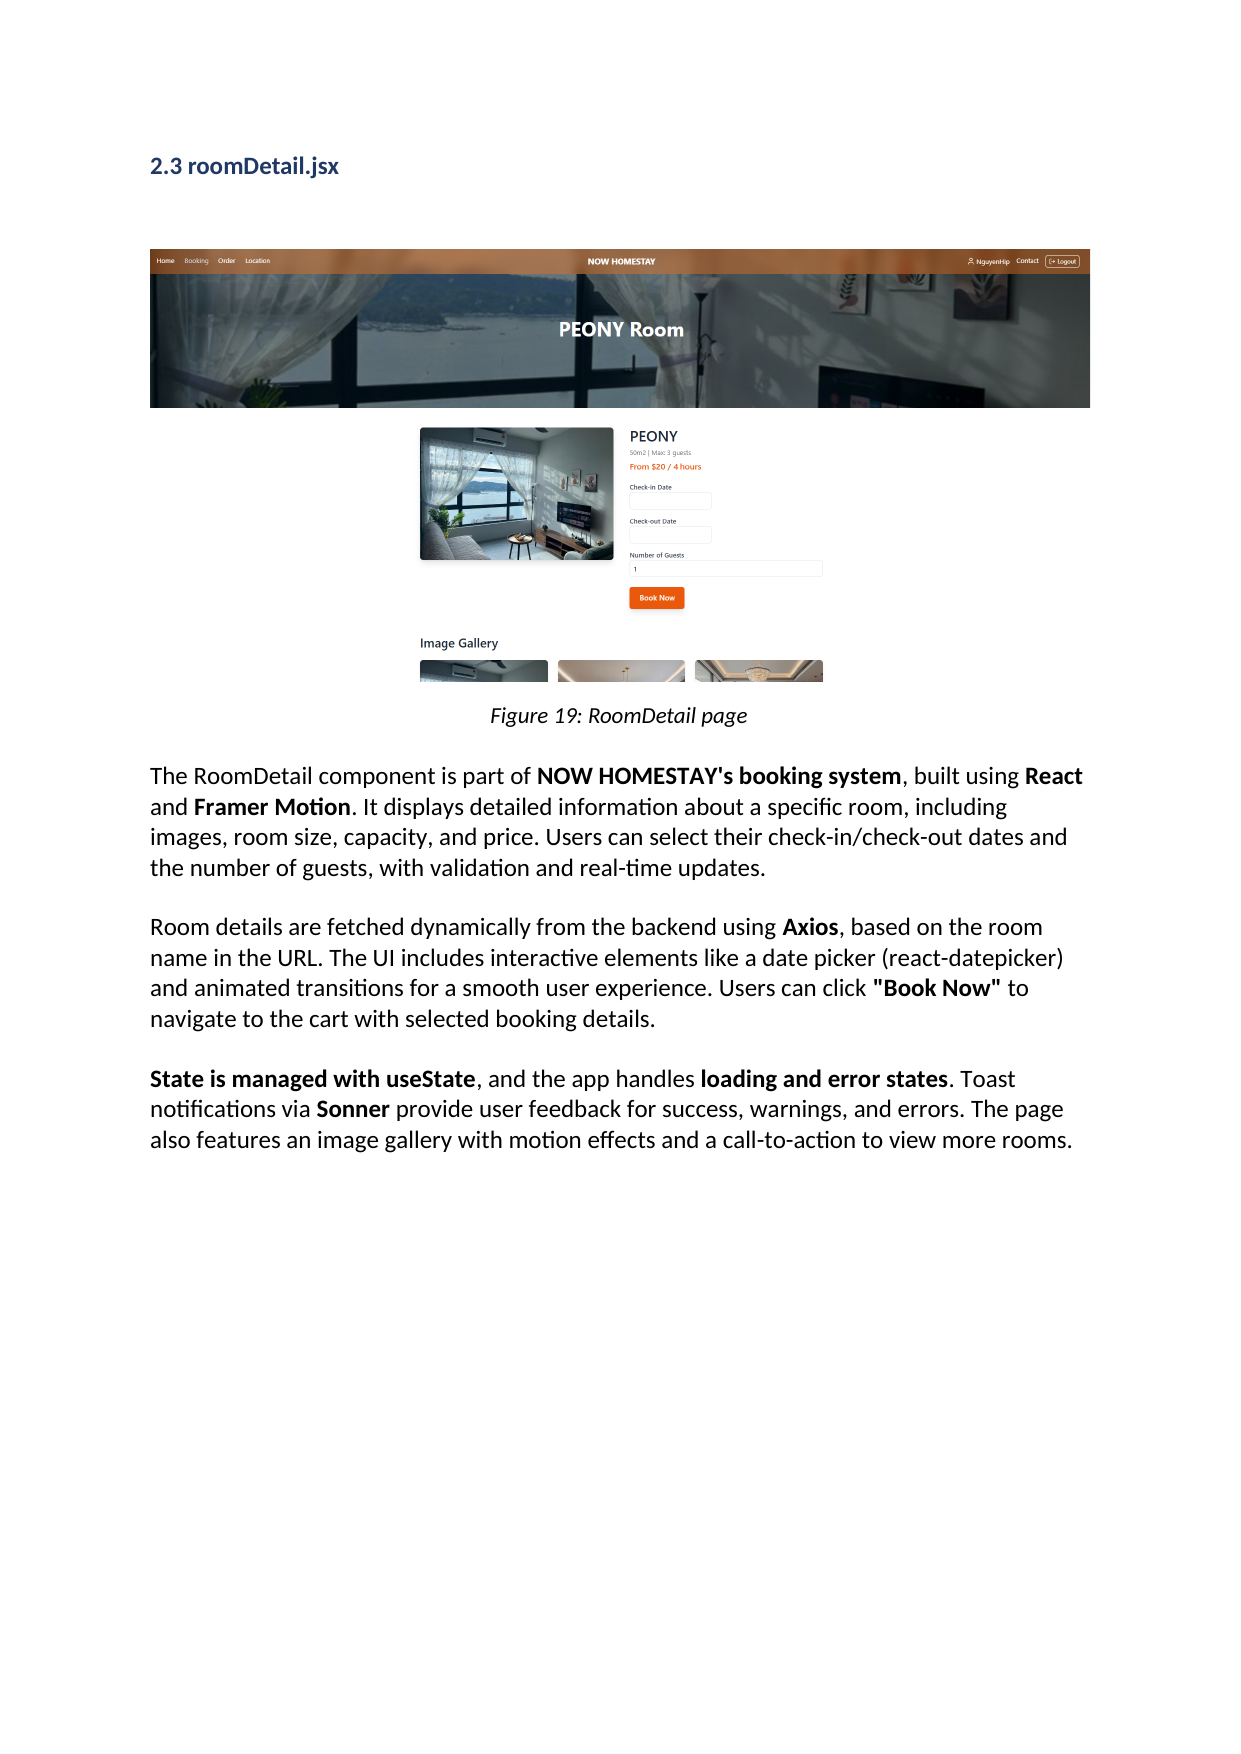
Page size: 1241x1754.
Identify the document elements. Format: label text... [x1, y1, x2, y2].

picture [150, 249, 1091, 682]
text The RoomDetail component is part of NOW HOMESTAY's booking system, built using React and Framer Motion. It displays detailed information about a specific room, including images, room size, capacity, and price. Users can select their check-in/check-out dates and the number of guests, with validation and real-time updates. [150, 760, 1090, 882]
text State is managed with useState, and the app handles loading and error states. Toast notifications via Sonner provide user feedback for success, warnings, and errors. The page also features an image gallery with motion effects and a call-to-action to view more rooms. [150, 1063, 1090, 1154]
text Figure 19: RoomDetail page [150, 701, 1090, 729]
text Room details are fetched dynamically from the backend using Axios, based on the room name in the URL. The UI includes interactive elements like a date picker (react-datepicker) and animated transitions for a smooth user experience. Users can click "Book Now" to navigate to the cart with selected booking details. [150, 912, 1090, 1034]
text 2.3 roomDetail.jsx [150, 150, 1090, 181]
